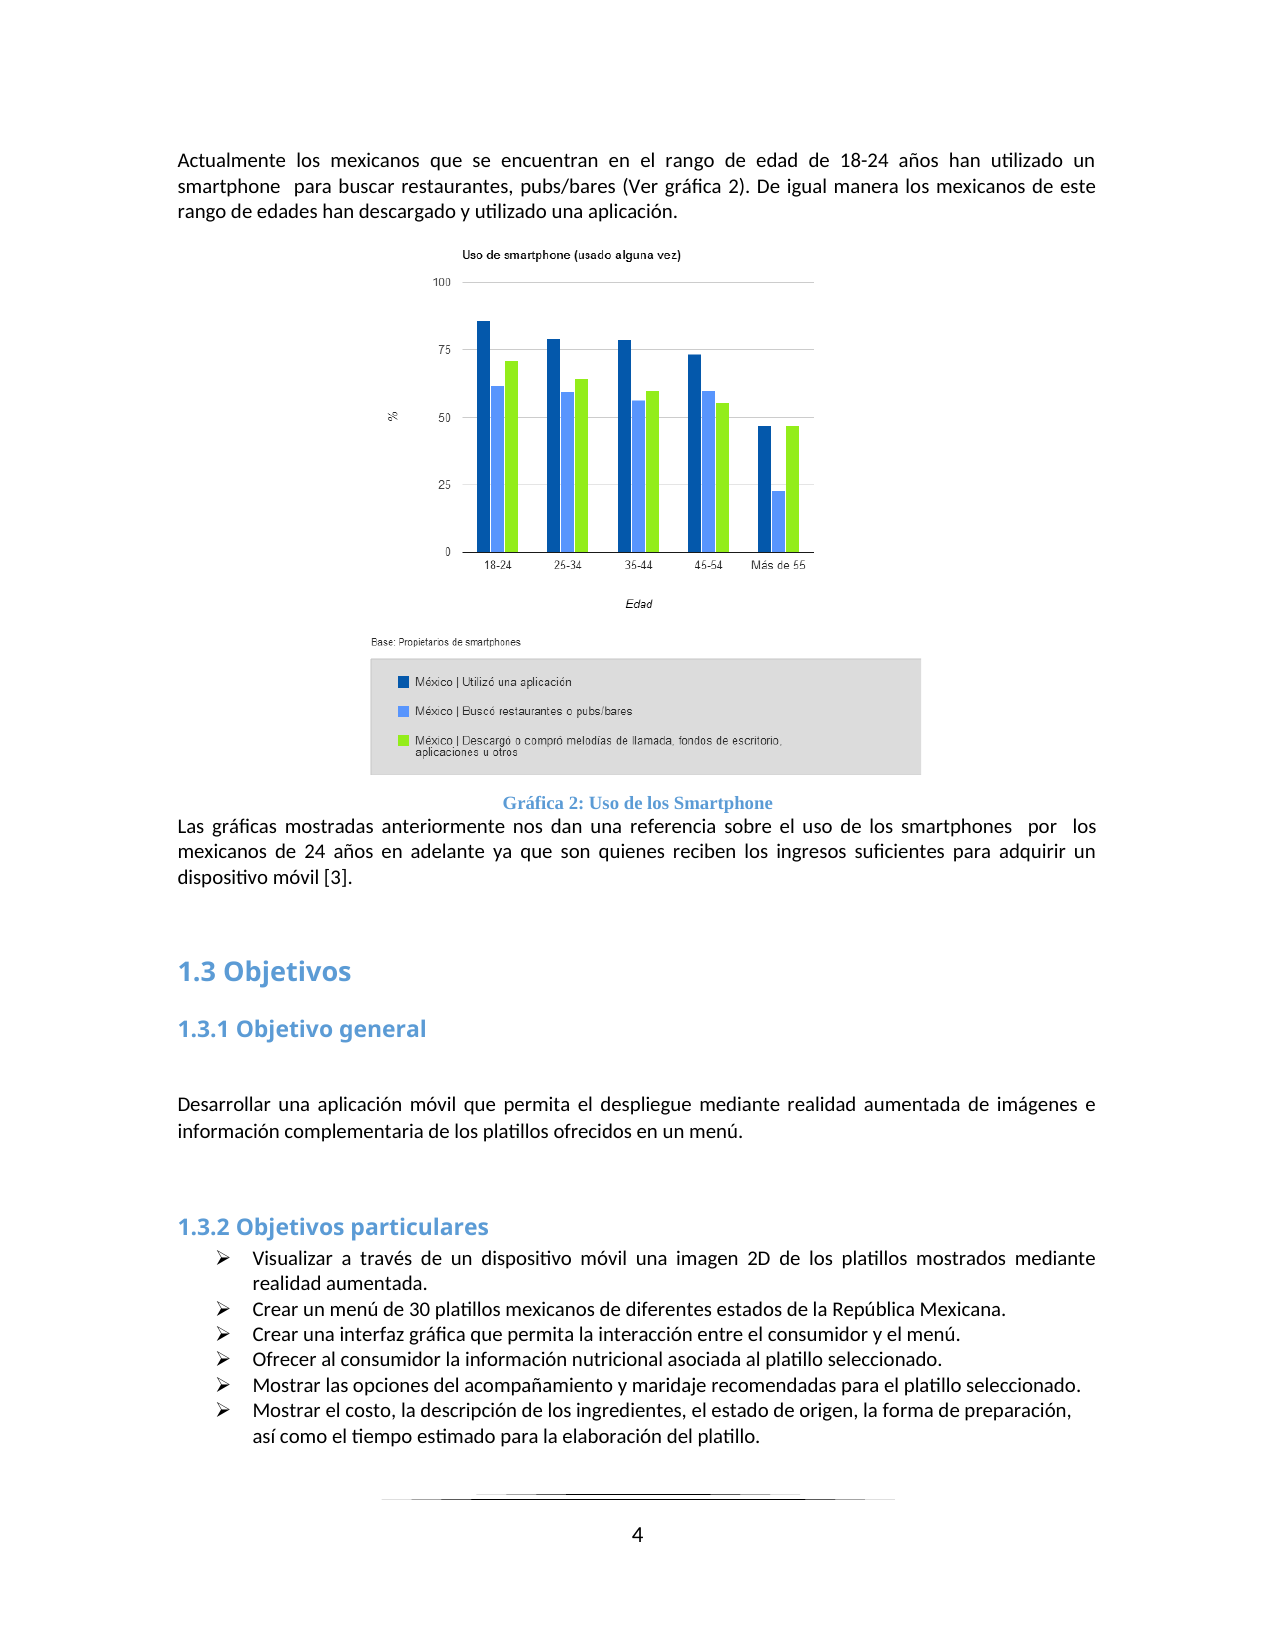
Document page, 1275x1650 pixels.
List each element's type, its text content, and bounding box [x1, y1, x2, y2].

picture [353, 240, 922, 775]
list Ofrecer al consumidor la información nutricional asociada al platillo seleccionado. [215, 1347, 1098, 1372]
subtitle 1.3 Objetivos [177, 952, 1098, 989]
list Visualizar a través de un dispositivo móvil una imagen 2D de los platillos mostrados mediante realidad aumentada. [215, 1245, 1098, 1296]
list Mostrar las opciones del acompañamiento y maridaje recomendadas para el platillo seleccionado. [215, 1372, 1098, 1397]
text Las gráficas mostradas anteriormente nos dan una referencia sobre el uso de los smartphones por los mexicanos de 24 años en adelante ya que son quienes reciben los ingresos suficientes para adquirir un dispositivo móvil. [177, 813, 1098, 889]
list Crear una interfaz gráfica que permita la interacción entre el consumidor y el menú. [215, 1321, 1098, 1347]
list Mostrar el costo, la descripción de los ingredientes, el estado de origen, la forma de preparación, así como el tiempo estimado para la elaboración del platillo. [215, 1397, 1098, 1448]
subtitle 1.3.2 Objetivos particulares [177, 1211, 1098, 1242]
subtitle 1.3.1 Objetivo general [177, 1013, 1098, 1044]
text Actualmente los mexicanos que se encuentran en el rango de edad de 18-24 años han utilizado un smartphone para buscar restaurantes, pubs/bares (Ver gráfica 2). De igual manera los mexicanos de este rango de edades han descargado y utilizado una aplicación. [177, 148, 1098, 224]
list Crear un menú de 30 platillos mexicanos de diferentes estados de la República Mexicana. [215, 1296, 1098, 1321]
text Desarrollar una aplicación móvil que permita el despliegue mediante realidad aumentada de imágenes e información complementaria de los platillos ofrecidos en un menú. [177, 1091, 1098, 1144]
